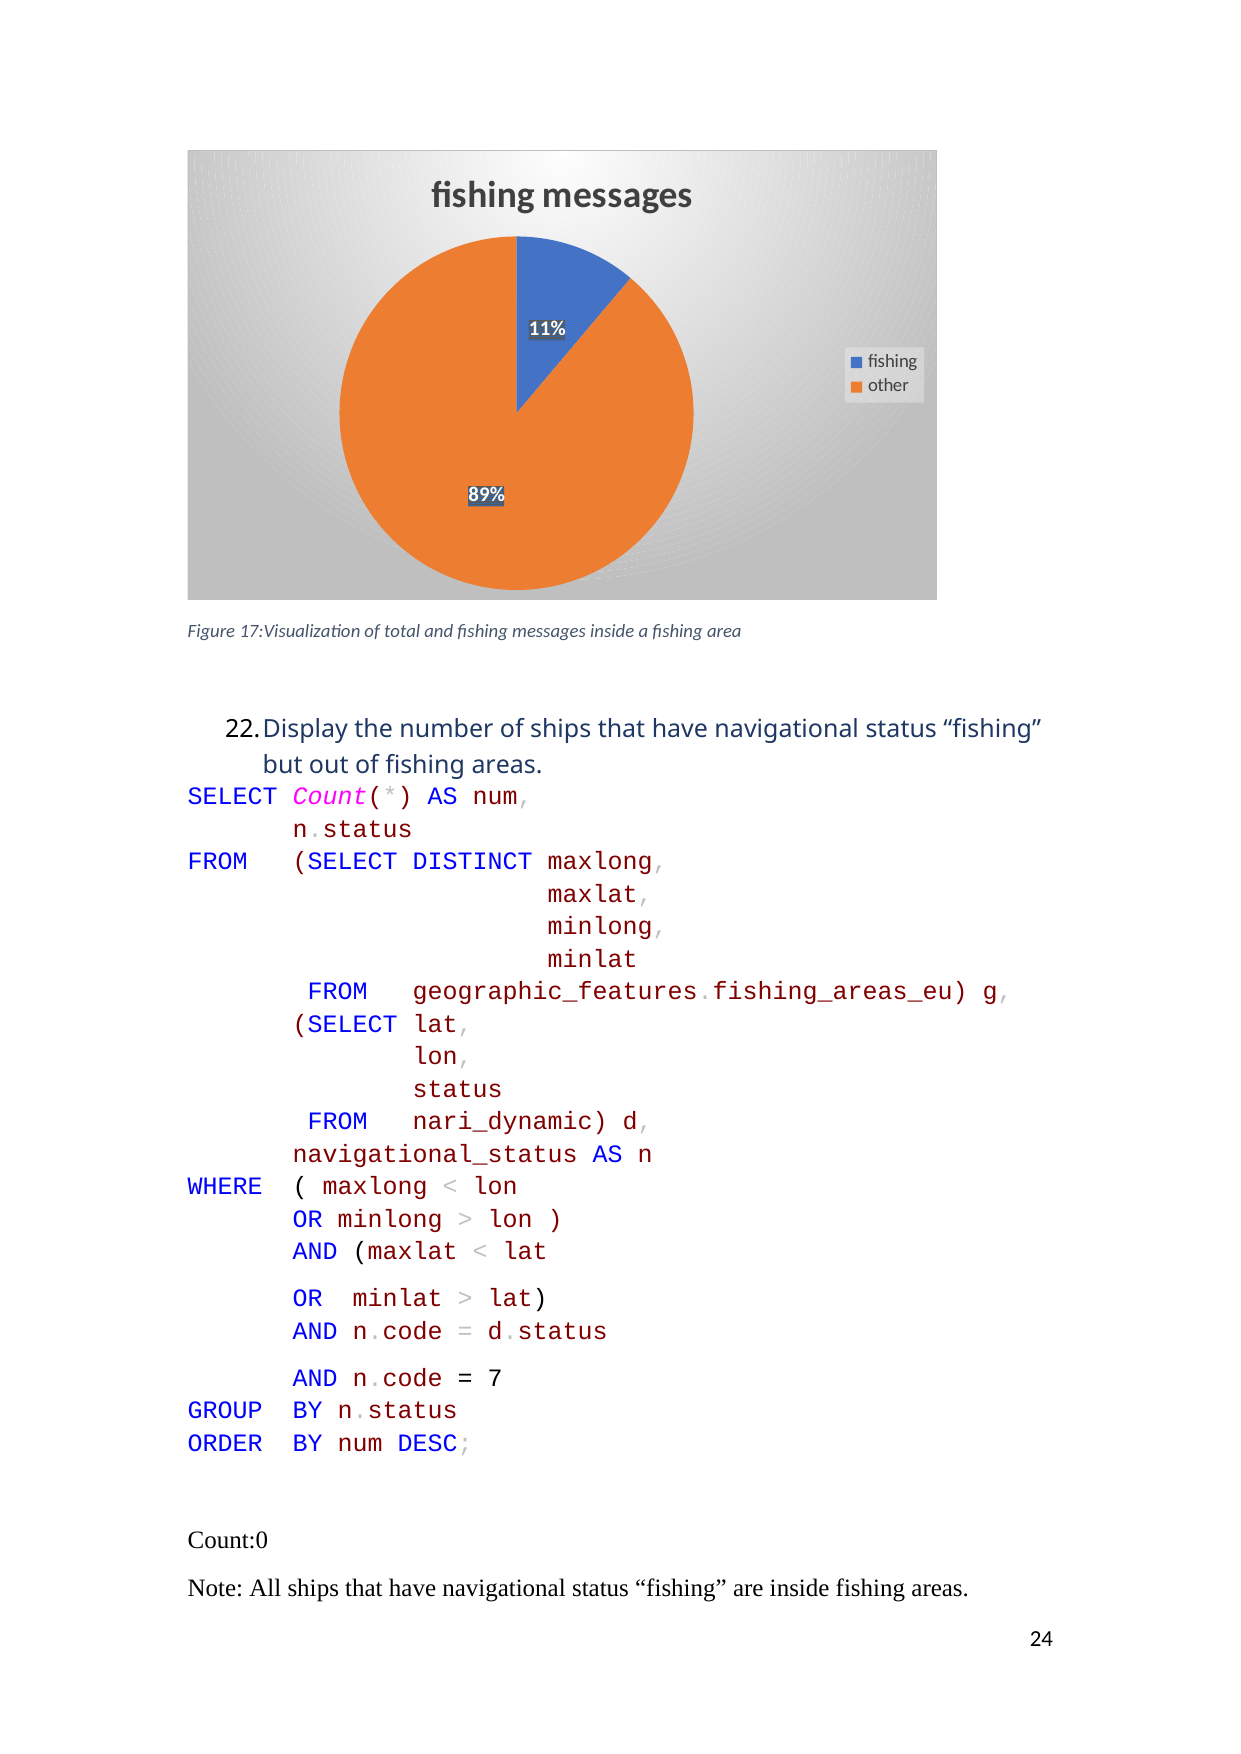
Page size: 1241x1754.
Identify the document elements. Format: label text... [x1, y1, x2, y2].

text OR minlat > lat) AND n.code = d.status [187, 1286, 1053, 1347]
text Figure 17:Visualization of total and fishing messages inside a fishing area [187, 619, 1053, 642]
text Note: All ships that have navigational status “fishing” are inside fishing areas. [187, 1573, 1053, 1602]
text AND n.code = 7 GROUP BY n.status ORDER BY num DESC; [187, 1366, 1053, 1459]
text Count:0 [187, 1525, 1053, 1554]
text SELECT Count(*) AS num, n.status FROM (SELECT DISTINCT maxlong, maxlat, minlong, minlat FROM geographic_features.fishing_areas_eu) g, (SELECT lat, lon, status FROM nari_dynamic) d, navigational_status AS n WHERE ( maxlong < lon OR minlong > lon ) AND (maxlat < lat [187, 784, 1053, 1267]
subtitle Display the number of ships that have navigational status “fishing” but out of fishing areas. [225, 710, 1053, 781]
